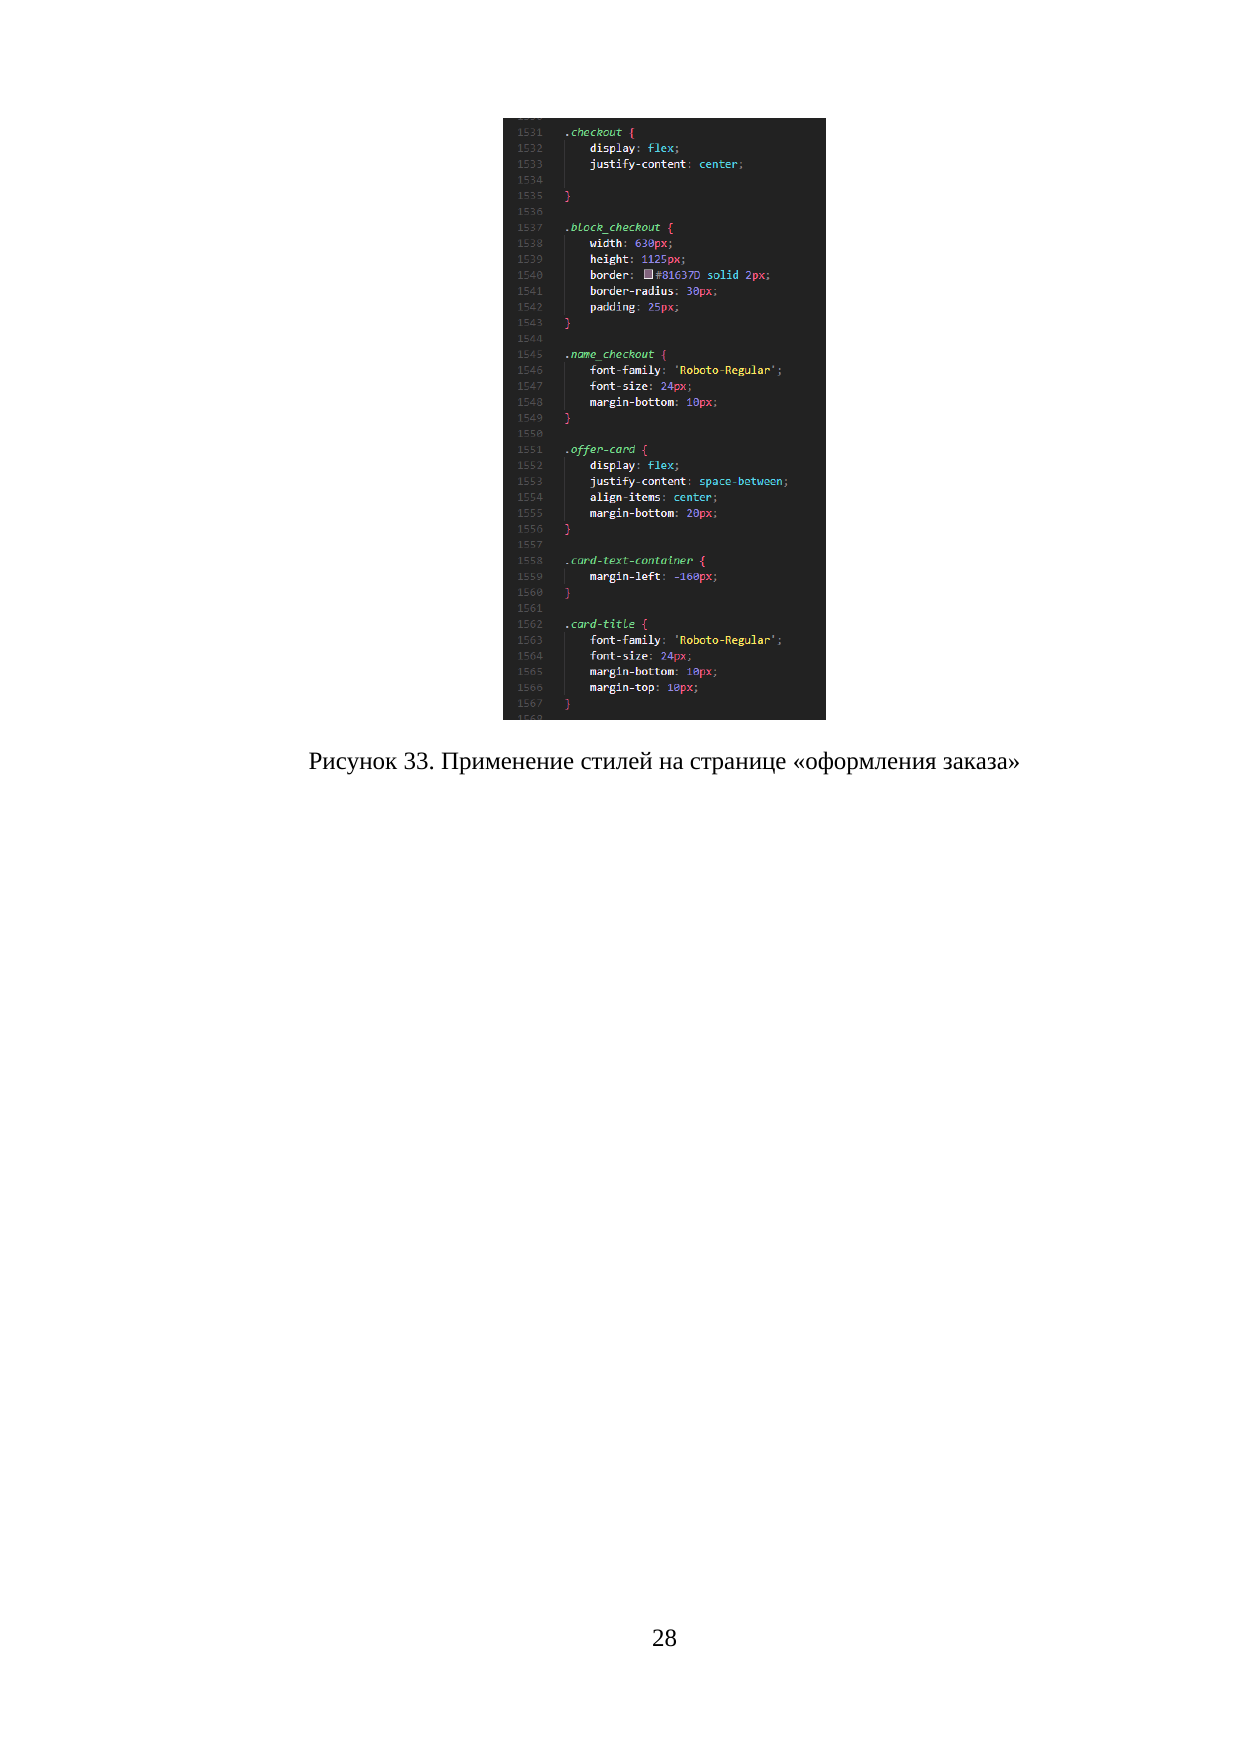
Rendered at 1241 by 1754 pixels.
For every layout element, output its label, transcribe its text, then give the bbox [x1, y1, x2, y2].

text Рисунок 33. Применение стилей на странице «оформления заказа» [177, 746, 1152, 775]
picture [503, 118, 826, 720]
